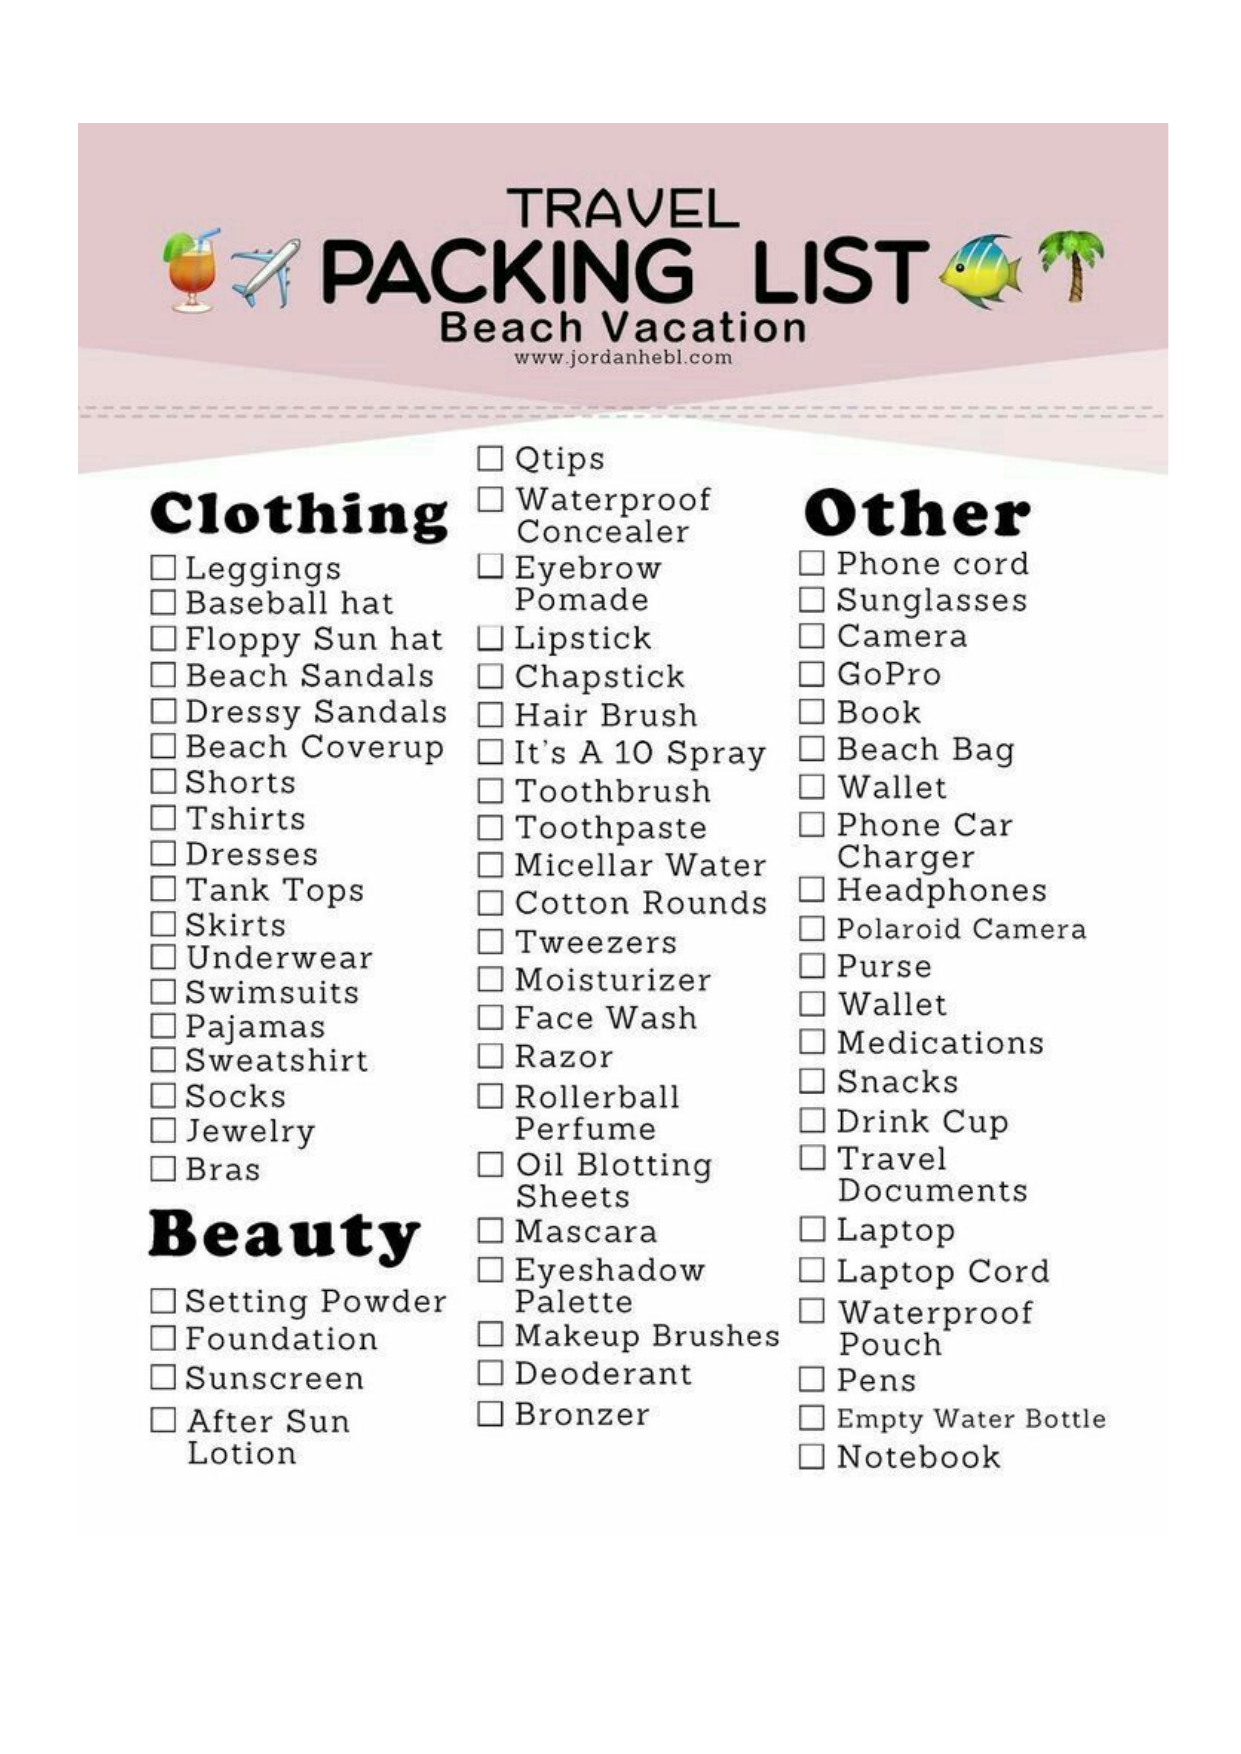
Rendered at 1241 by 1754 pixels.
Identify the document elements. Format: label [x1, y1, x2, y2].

picture [78, 123, 1169, 1535]
